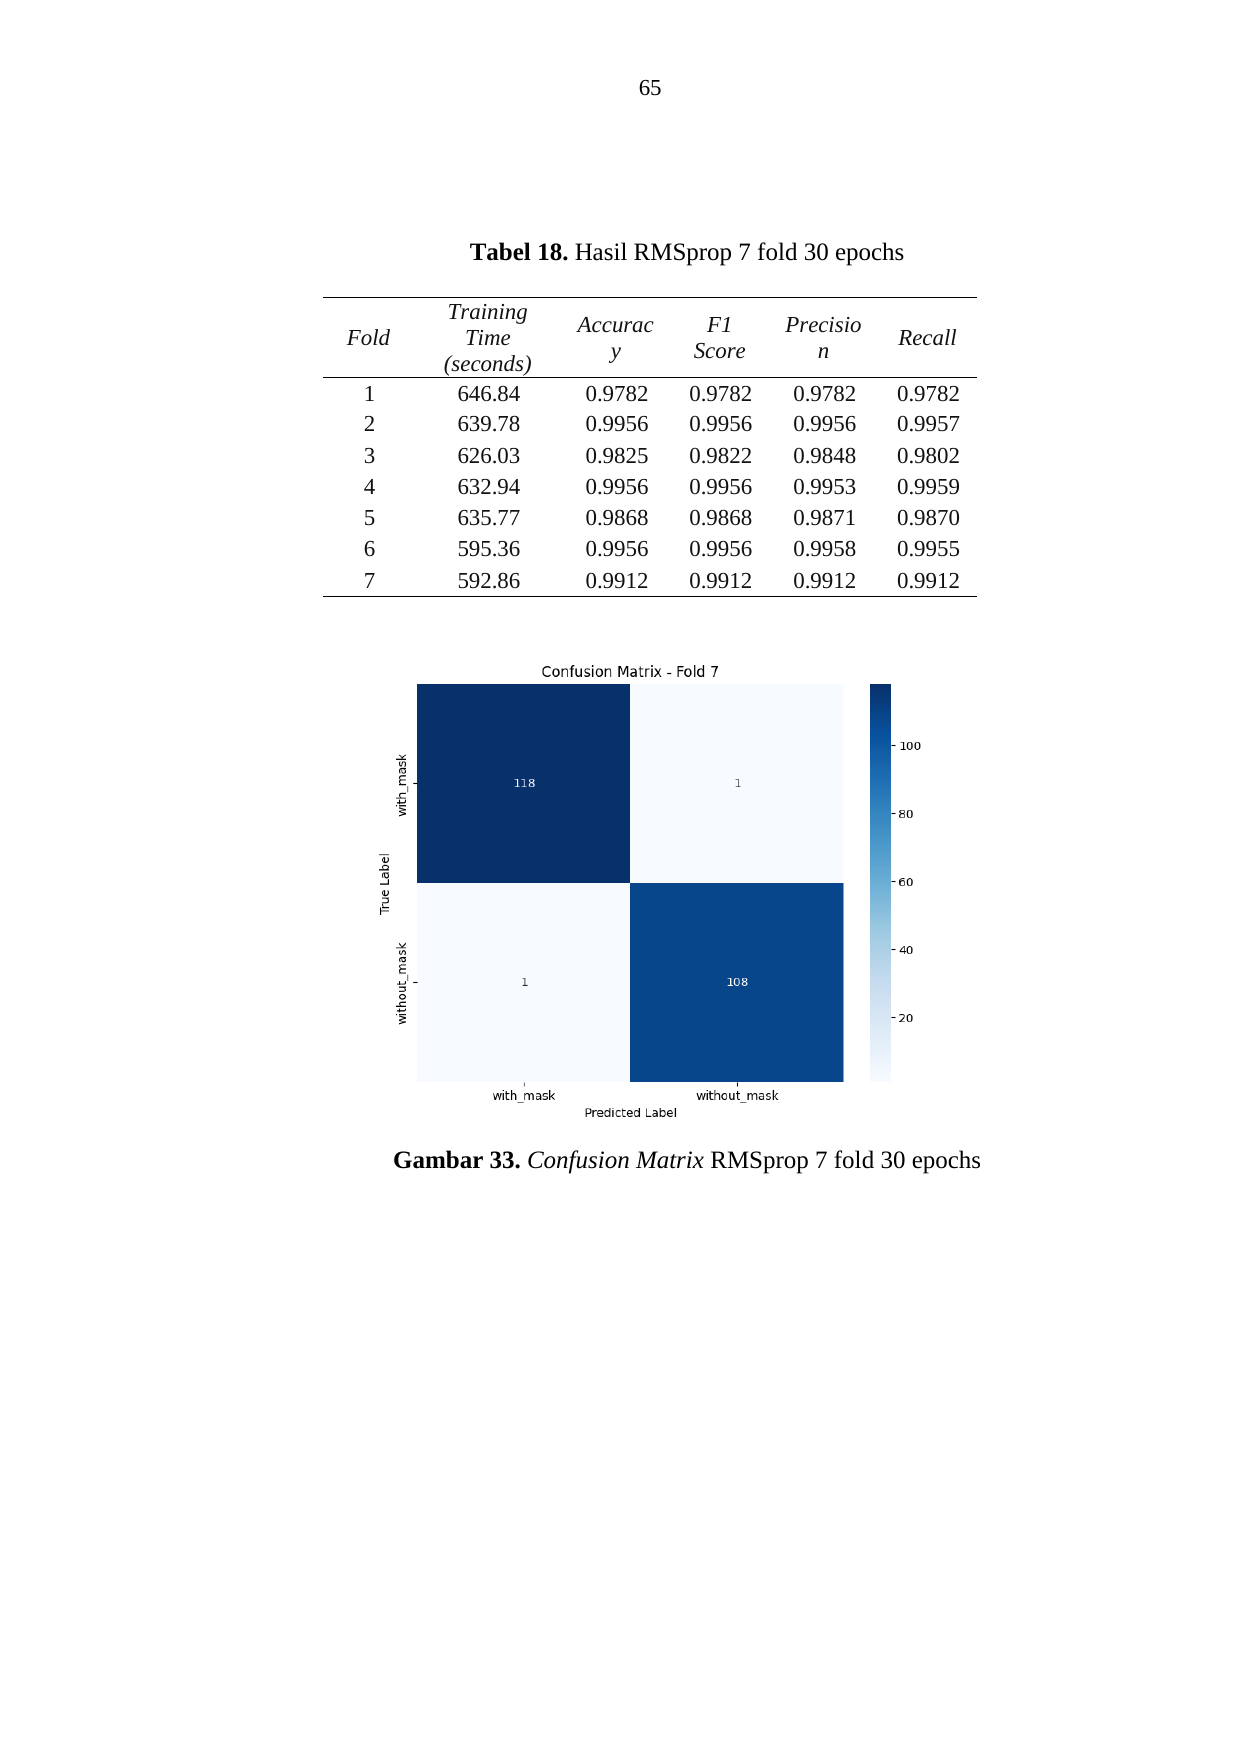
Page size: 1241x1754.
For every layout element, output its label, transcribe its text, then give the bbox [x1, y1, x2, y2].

table_cell 5 [323, 502, 416, 533]
table_cell 0.9956 [562, 408, 672, 439]
table_cell 0.9957 [880, 408, 977, 439]
table_cell 0.9870 [880, 502, 977, 533]
table_header Precision [769, 298, 880, 377]
table_cell 0.9912 [769, 564, 880, 596]
table_cell 0.9912 [562, 564, 672, 596]
table_cell 0.9953 [769, 471, 880, 502]
table_cell 3 [323, 439, 416, 471]
text Tabel 18. Hasil RMSprop 7 fold 30 epochs [311, 237, 1063, 266]
table_cell 0.9782 [769, 378, 880, 408]
table_cell 626.03 [416, 439, 562, 471]
table_cell 646.84 [416, 378, 562, 408]
table_cell 0.9956 [562, 471, 672, 502]
table_cell 7 [323, 564, 416, 596]
table_header F1 Score [672, 298, 769, 377]
table_cell 0.9848 [769, 439, 880, 471]
table_cell 4 [323, 471, 416, 502]
table_cell 0.9822 [672, 439, 769, 471]
table_cell 635.77 [416, 502, 562, 533]
table_header Recall [880, 298, 977, 377]
table_cell 6 [323, 533, 416, 564]
table_header Training Time (seconds) [416, 298, 562, 377]
table_cell 0.9802 [880, 439, 977, 471]
table_cell 0.9782 [880, 378, 977, 408]
table_cell 0.9868 [562, 502, 672, 533]
table_cell 2 [323, 408, 416, 439]
table_cell 0.9825 [562, 439, 672, 471]
table_cell 0.9956 [672, 533, 769, 564]
table_cell 0.9871 [769, 502, 880, 533]
table_cell 0.9956 [672, 408, 769, 439]
table_cell 592.86 [416, 564, 562, 596]
table_cell 0.9959 [880, 471, 977, 502]
table_cell 1 [323, 378, 416, 408]
table_header Fold [323, 298, 416, 377]
table_cell 0.9956 [769, 408, 880, 439]
table_header Accuracy [562, 298, 672, 377]
table_cell 0.9955 [880, 533, 977, 564]
table_cell 0.9956 [562, 533, 672, 564]
table_cell 0.9782 [562, 378, 672, 408]
table_cell 0.9956 [672, 471, 769, 502]
table_cell 0.9868 [672, 502, 769, 533]
table_cell 0.9912 [672, 564, 769, 596]
picture [371, 656, 929, 1127]
table_cell 639.78 [416, 408, 562, 439]
table_cell 632.94 [416, 471, 562, 502]
table_cell 595.36 [416, 533, 562, 564]
table_cell 0.9958 [769, 533, 880, 564]
table_cell 0.9912 [880, 564, 977, 596]
table_cell 0.9782 [672, 378, 769, 408]
